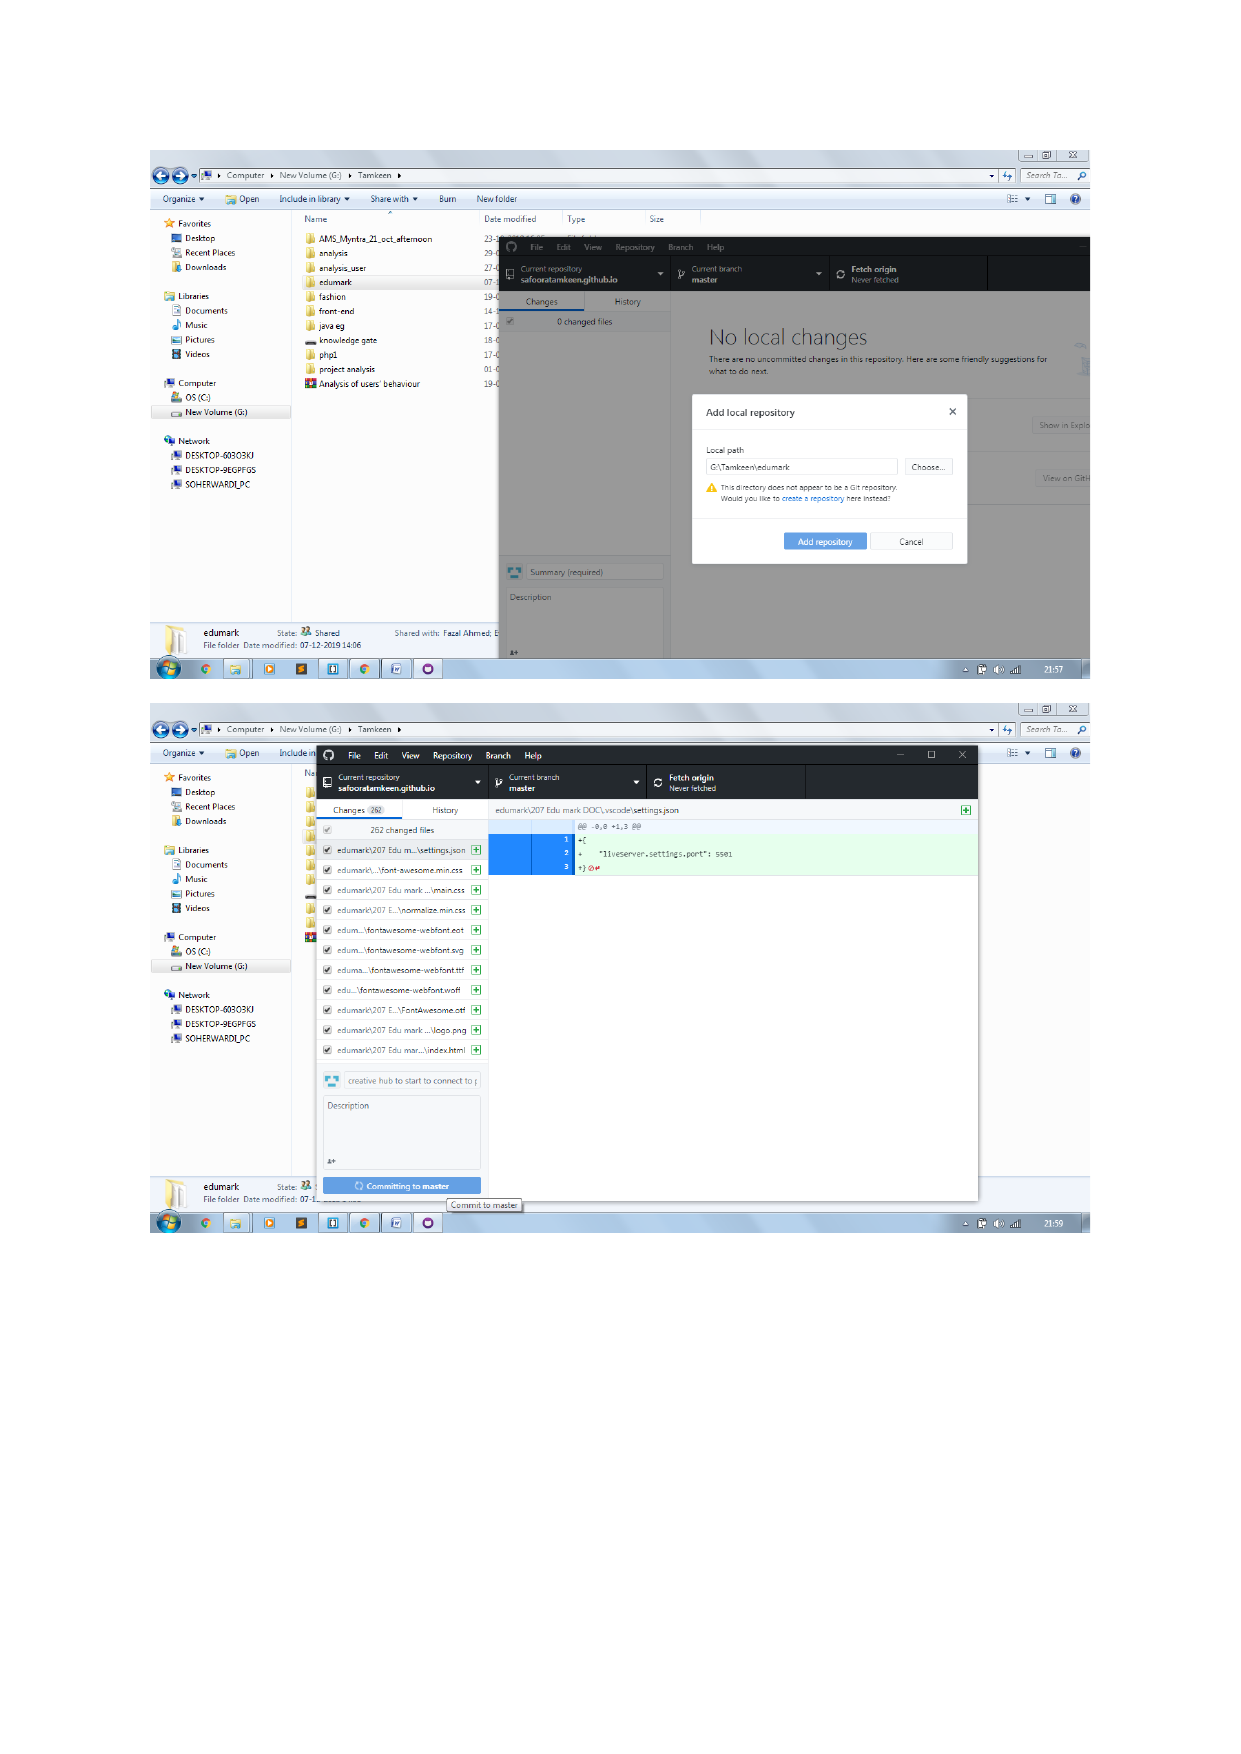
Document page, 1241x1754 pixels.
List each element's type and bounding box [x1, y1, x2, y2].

picture [150, 703, 1091, 1233]
picture [150, 150, 1091, 679]
